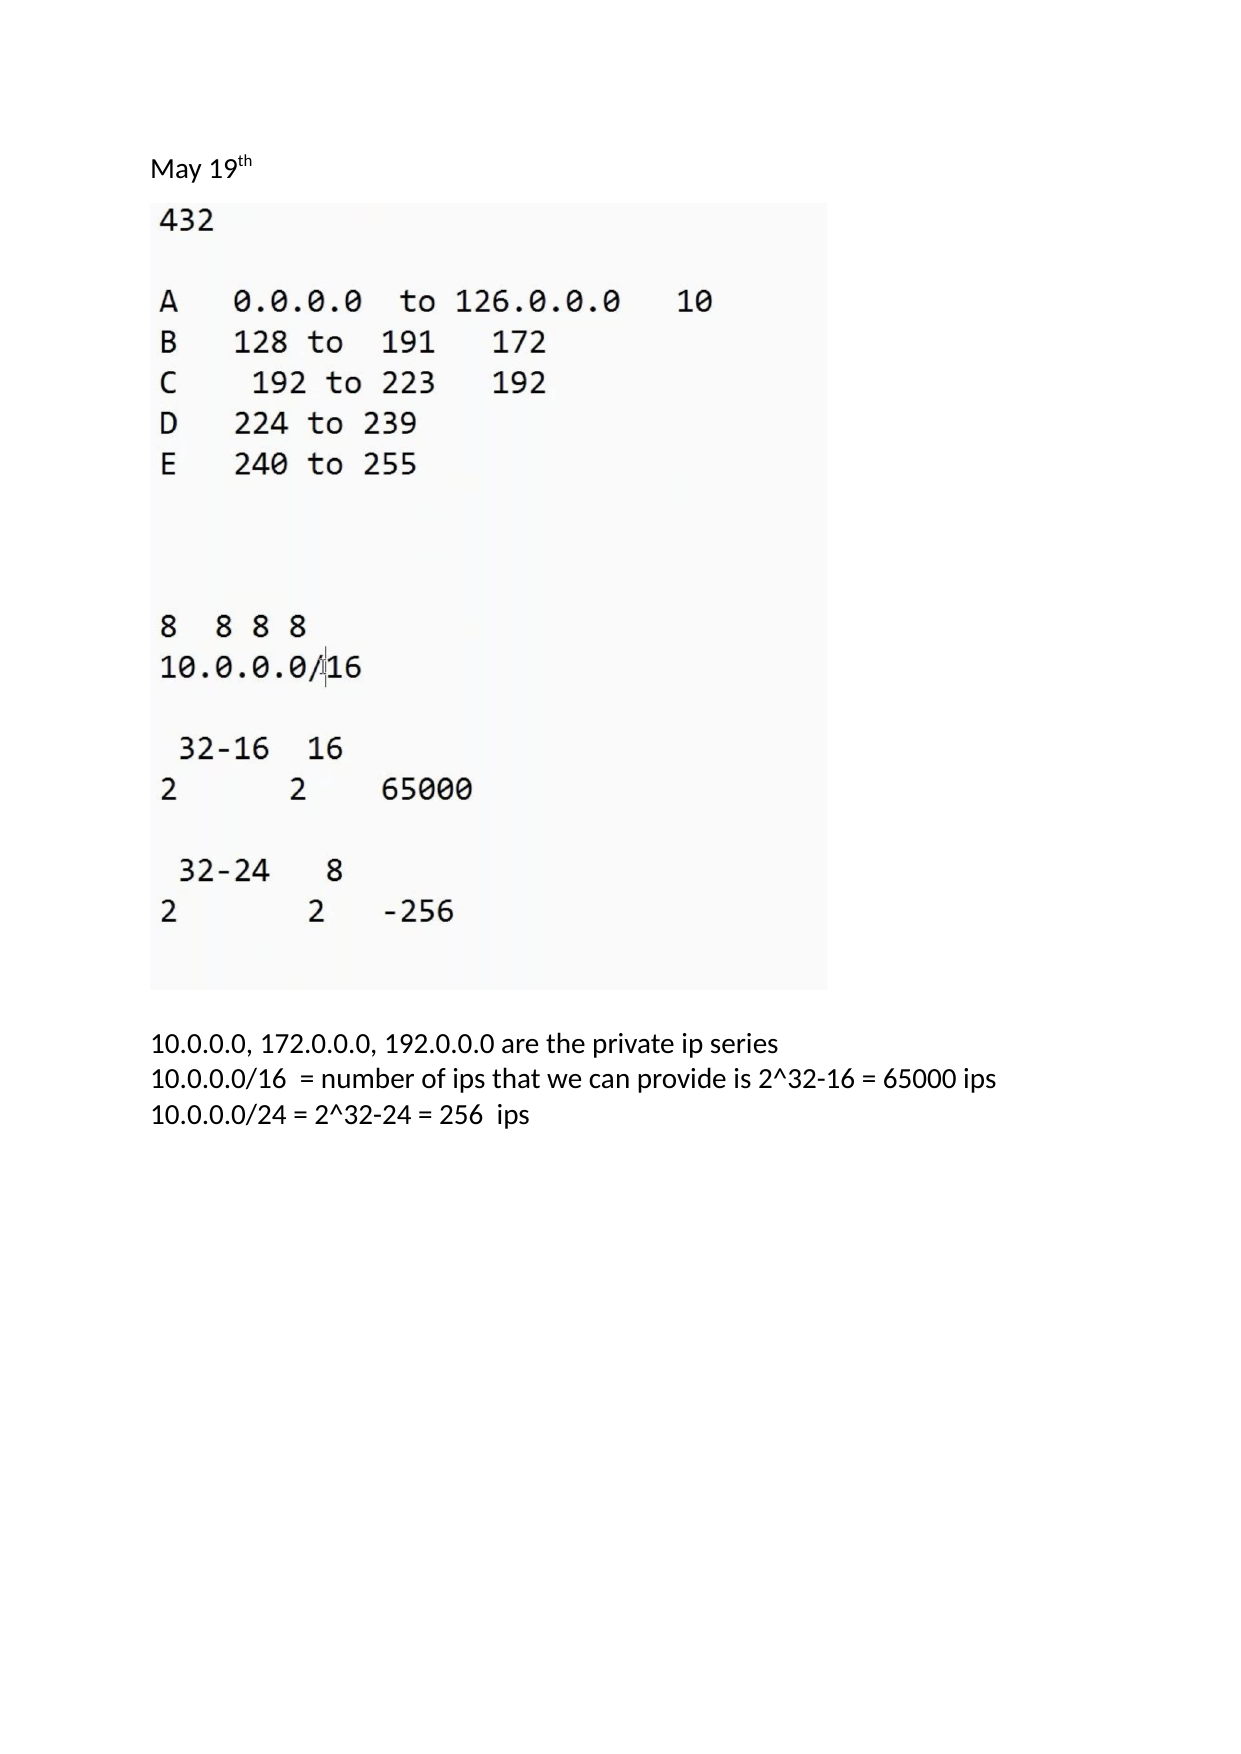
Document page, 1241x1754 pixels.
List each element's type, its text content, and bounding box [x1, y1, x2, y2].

text 10.0.0.0, 172.0.0.0, 192.0.0.0 are the private ip series [150, 1025, 1090, 1060]
picture [150, 203, 828, 990]
text May 19th [150, 150, 1090, 186]
text 10.0.0.0/16 = number of ips that we can provide is 2^32-16 = 65000 ips [150, 1060, 1090, 1096]
text 10.0.0.0/24 = 2^32-24 = 256 ips [150, 1096, 1090, 1132]
